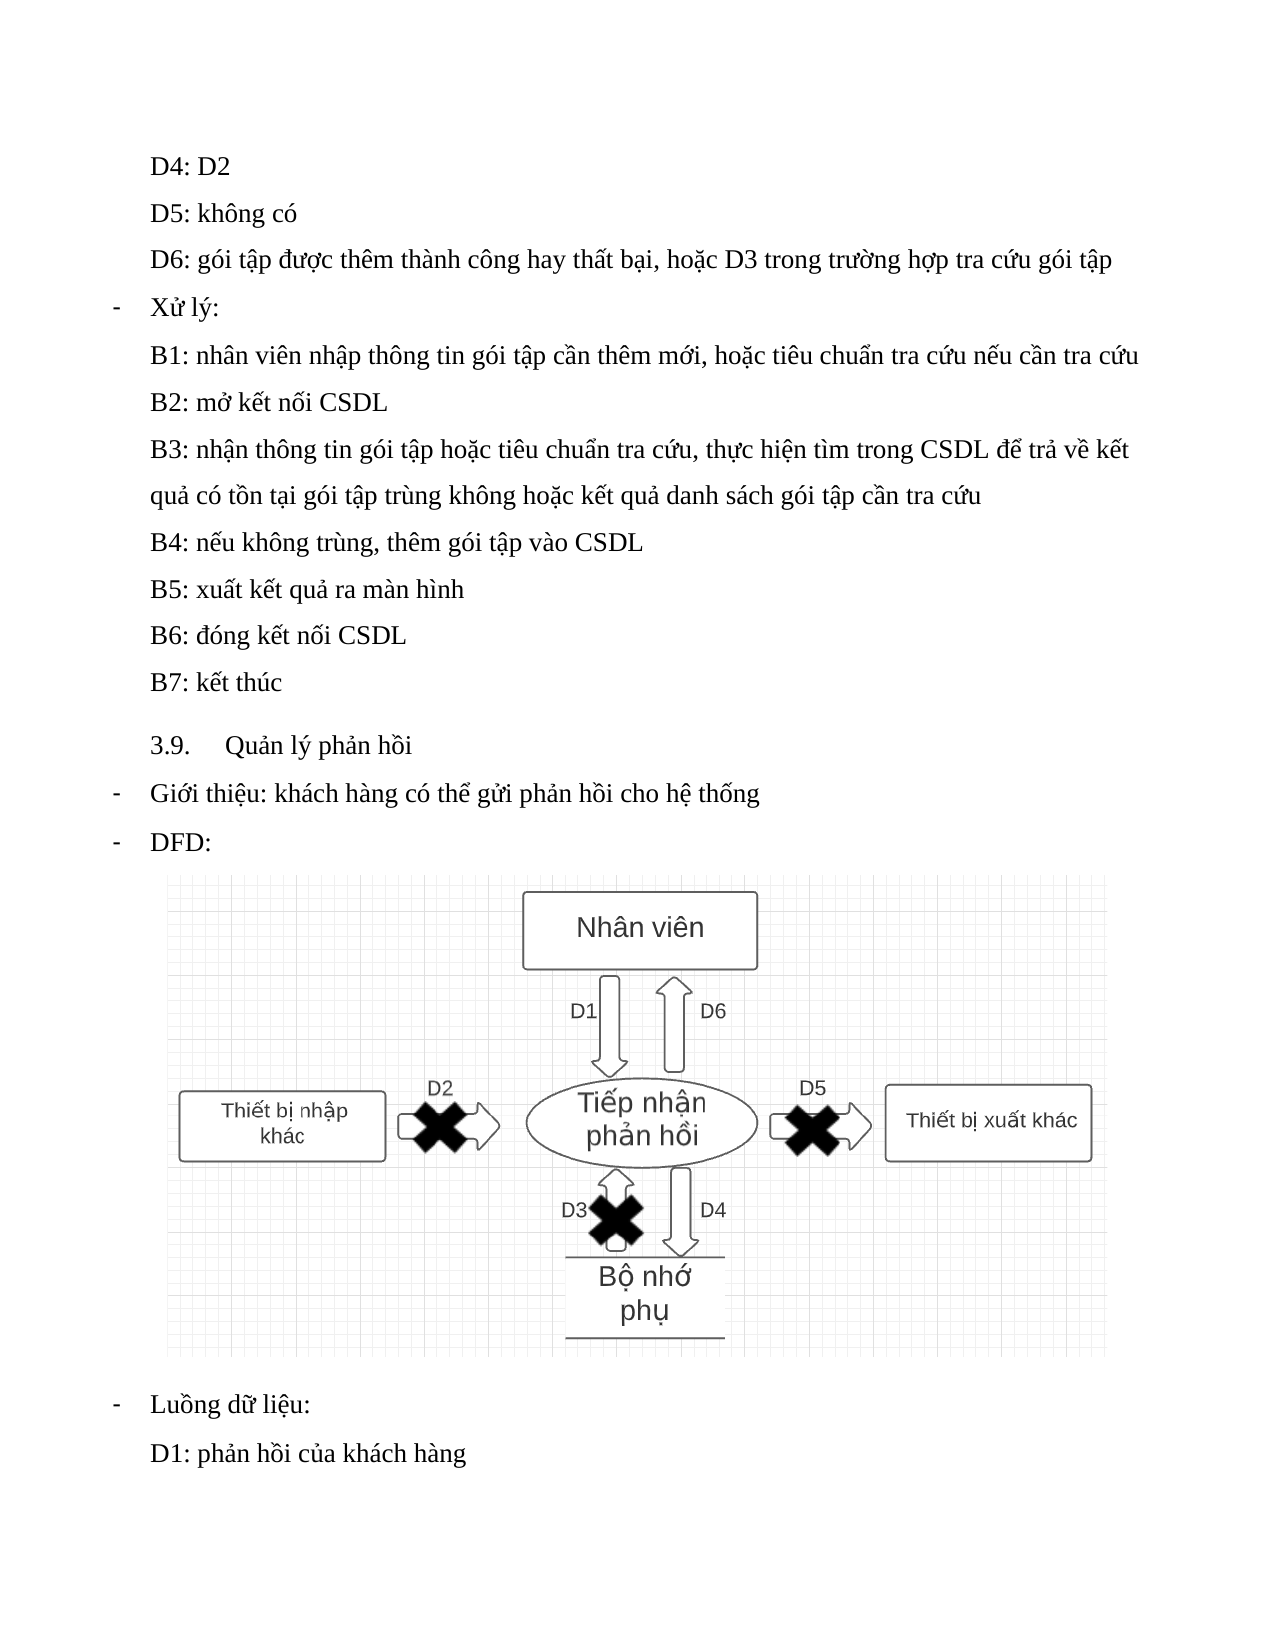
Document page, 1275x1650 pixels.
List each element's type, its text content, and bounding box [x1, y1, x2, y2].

list Luồng dữ liệu: [112, 1387, 1162, 1420]
picture [167, 875, 1108, 1357]
list B5: xuất kết quả ra màn hình [150, 573, 1162, 604]
list D1: phản hồi của khách hàng [150, 1437, 1162, 1468]
list Xử lý: [112, 290, 1162, 323]
list B3: nhận thông tin gói tập hoặc tiêu chuẩn tra cứu, thực hiện tìm trong CSDL để trả về kết quả có tồn tại gói tập trùng không hoặc kết quả danh sách gói tập cần tra cứu [150, 433, 1162, 511]
list B7: kết thúc [150, 666, 1162, 697]
list B4: nếu không trùng, thêm gói tập vào CSDL [150, 526, 1162, 557]
list B6: đóng kết nối CSDL [150, 619, 1162, 651]
list D5: không có [150, 197, 1162, 228]
list B2: mở kết nối CSDL [150, 386, 1162, 417]
subtitle Quản lý phản hồi [150, 729, 1162, 761]
list D6: gói tập được thêm thành công hay thất bại, hoặc D3 trong trường hợp tra cứu gói tập [150, 243, 1162, 274]
list D4: D2 [150, 150, 1162, 181]
list Giới thiệu: khách hàng có thể gửi phản hồi cho hệ thống [112, 776, 1162, 809]
list B1: nhân viên nhập thông tin gói tập cần thêm mới, hoặc tiêu chuẩn tra cứu nếu cần tra cứu [150, 339, 1162, 371]
list DFD: [112, 826, 1162, 859]
